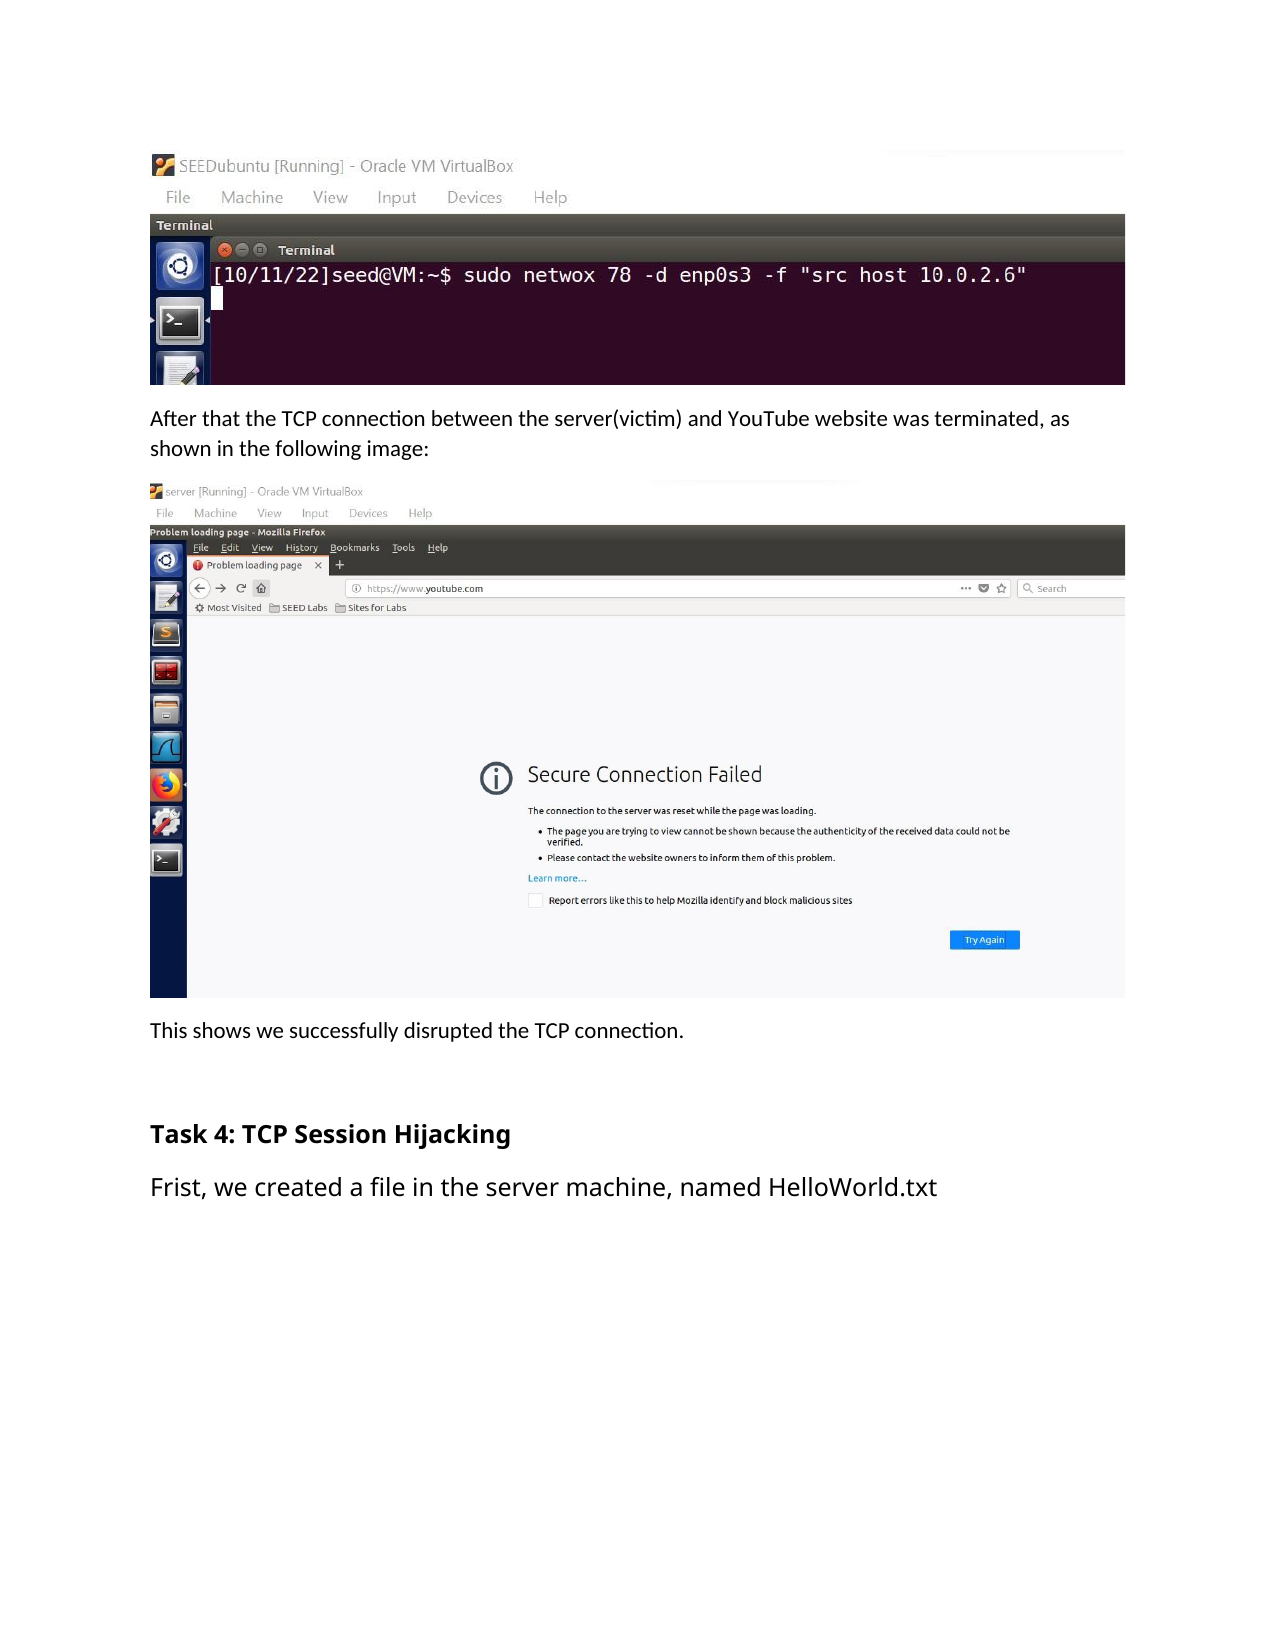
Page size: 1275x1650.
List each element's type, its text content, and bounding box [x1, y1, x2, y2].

text Task 4: TCP Session Hijacking [150, 1117, 1125, 1151]
text After that the TCP connection between the server(victim) and YouTube website was terminated, as shown in the following image: [150, 404, 1125, 462]
picture [150, 150, 1125, 385]
text Frist, we created a file in the server machine, named HelloWorld.txt [150, 1170, 1125, 1204]
picture [150, 480, 1125, 998]
text This shows we successfully disrupted the TCP connection. [150, 1016, 1125, 1044]
